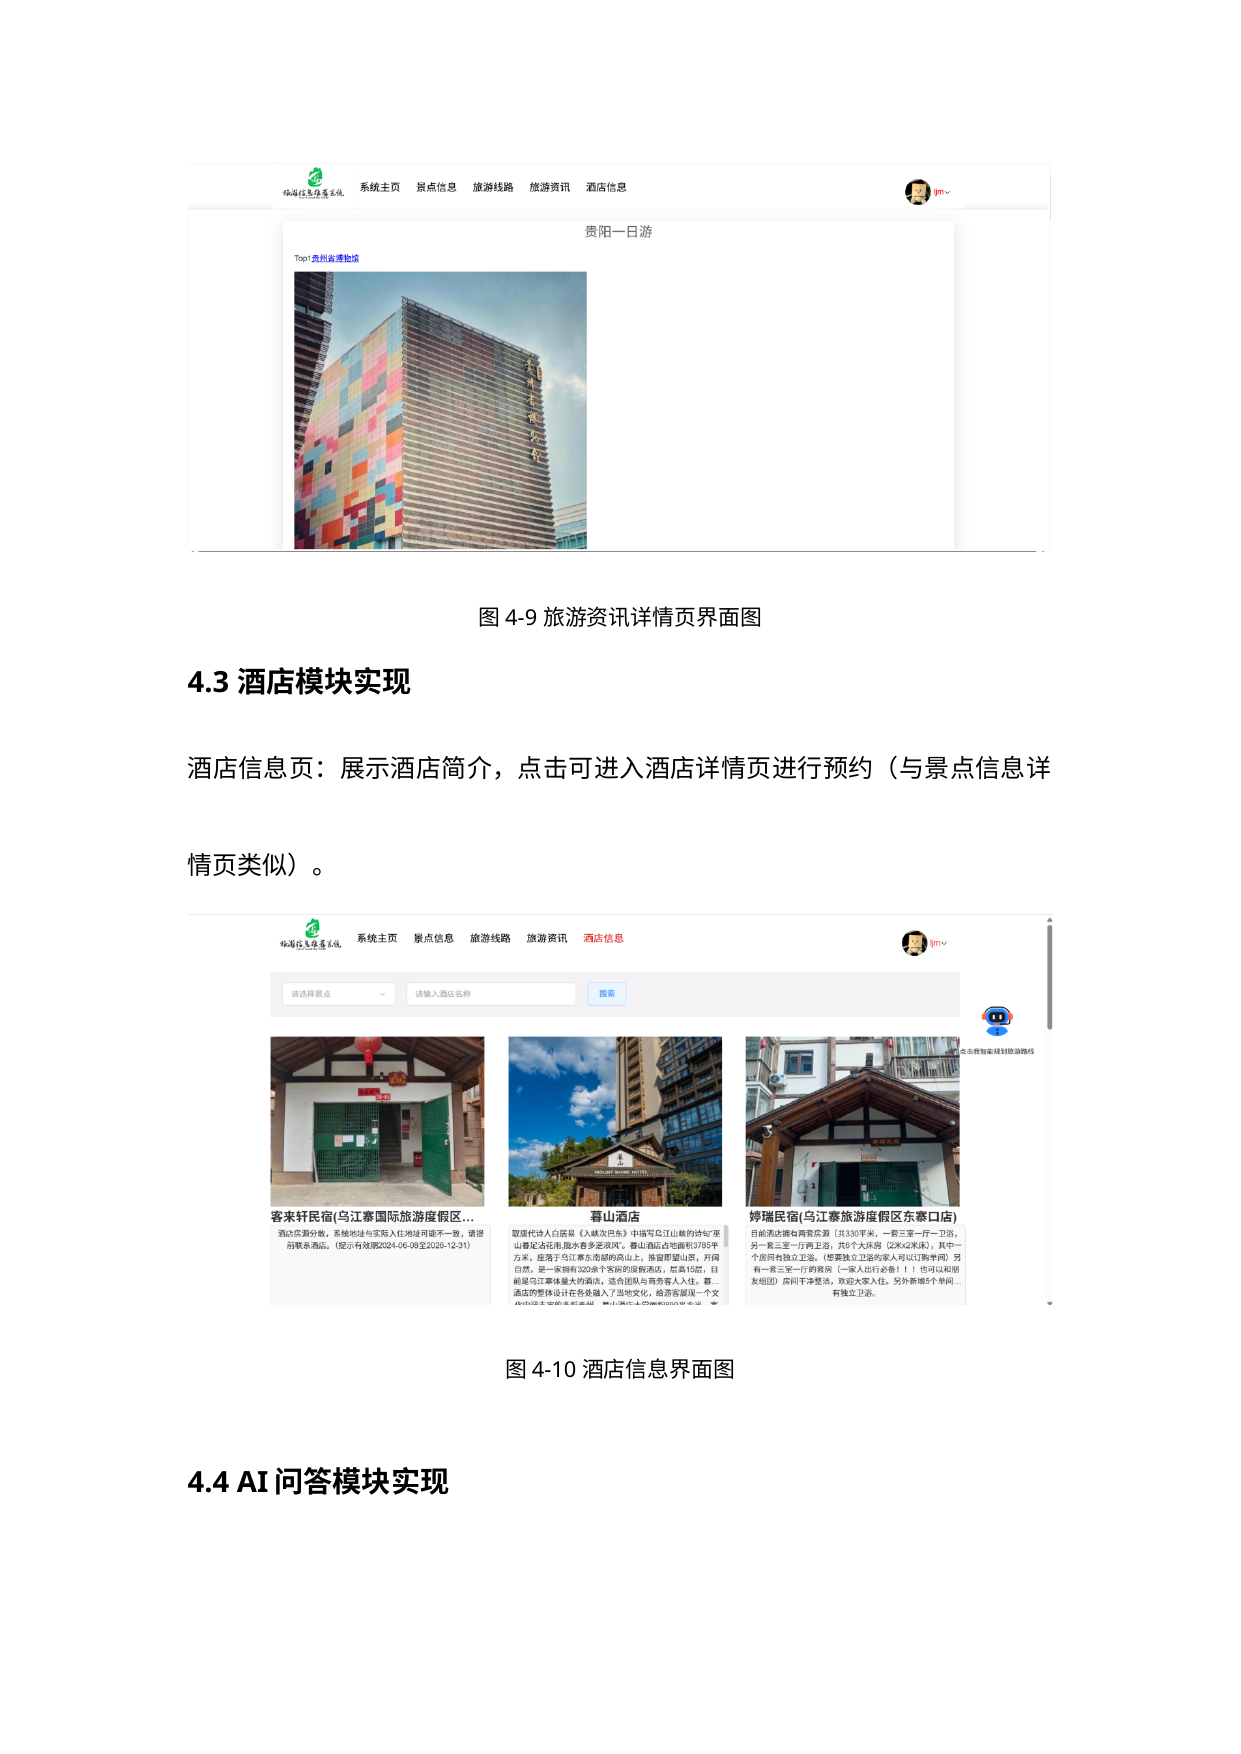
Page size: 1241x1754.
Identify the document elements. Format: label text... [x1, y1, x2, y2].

text 酒店信息页：展示酒店简介，点击可进入酒店详情页进行预约（与景点信息详情页类似）。 [187, 734, 1053, 896]
text 4.4 AI问答模块实现 [187, 1448, 1053, 1513]
picture [187, 162, 1051, 552]
picture [187, 914, 1053, 1305]
text 图4-9 旅游资讯详情页界面图 [187, 599, 1053, 632]
text 图4-10 酒店信息界面图 [187, 1352, 1053, 1384]
text 4.3 酒店模块实现 [187, 648, 1053, 713]
